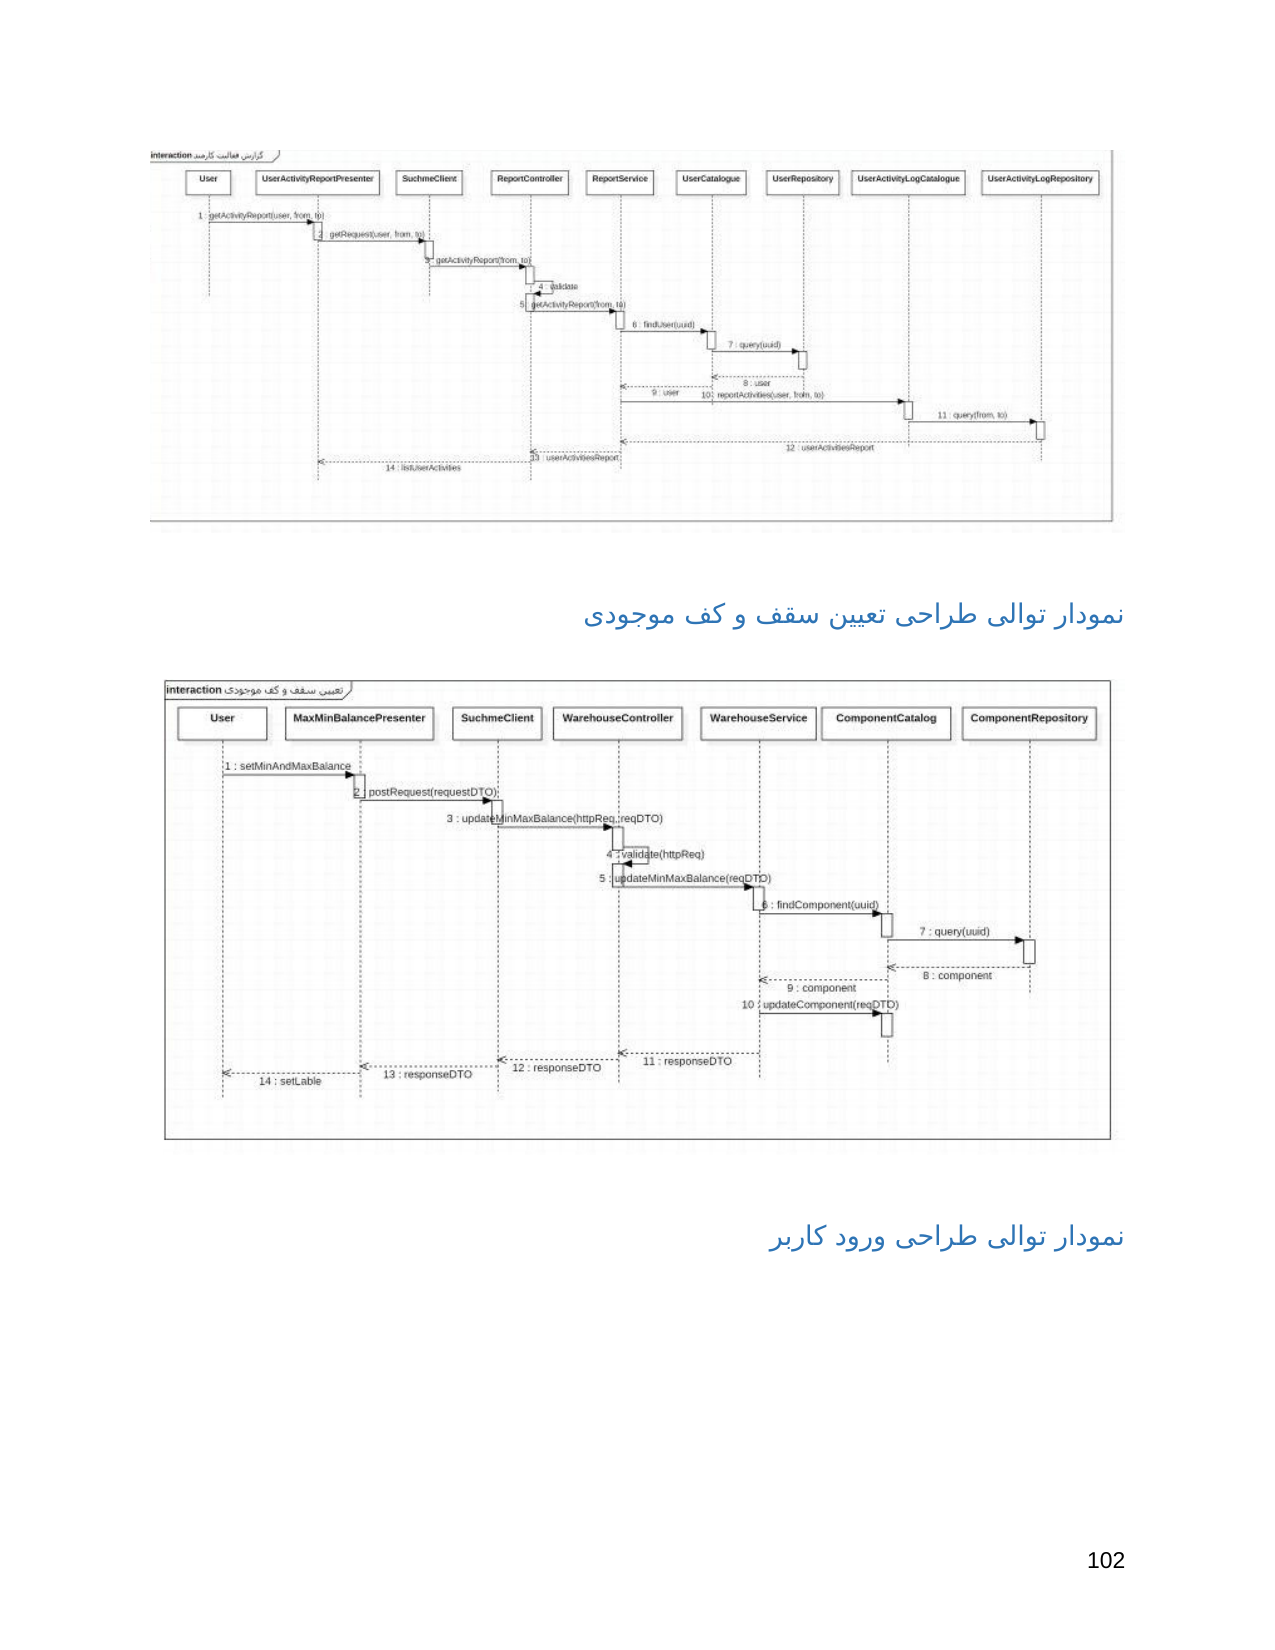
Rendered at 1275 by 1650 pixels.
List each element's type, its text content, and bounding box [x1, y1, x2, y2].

subtitle نمودار توالی طراحی تعیین سقف و کف موجودی [150, 598, 1125, 630]
picture [162, 679, 1125, 1155]
picture [150, 150, 1125, 533]
subtitle نمودار توالی طراحی ورود کاربر [150, 1220, 1125, 1251]
